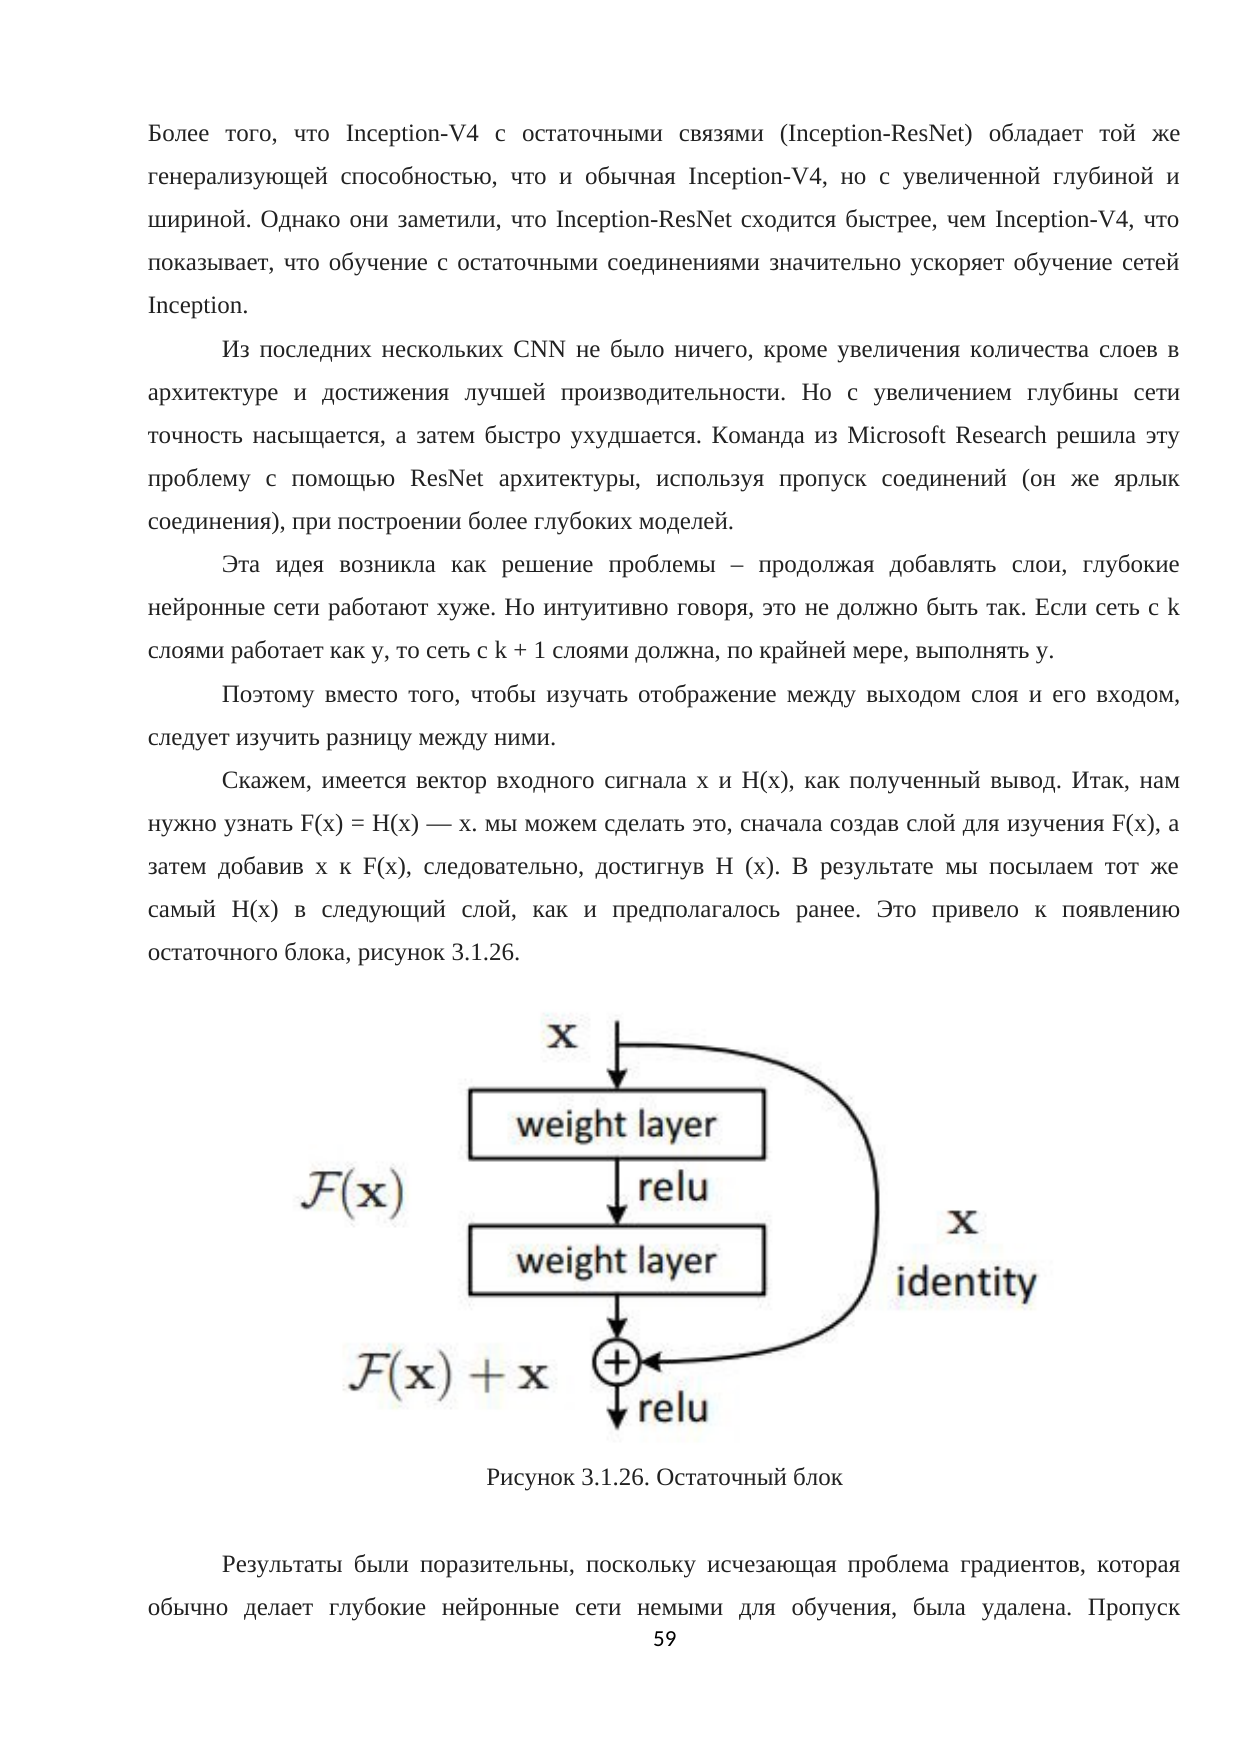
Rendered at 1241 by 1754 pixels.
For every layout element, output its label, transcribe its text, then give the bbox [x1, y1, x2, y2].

text Из последних нескольких CNN не было ничего, кроме увеличения количества слоев в архитектуре и достижения лучшей производительности. Но с увеличением глубины сети точность насыщается, а затем быстро ухудшается. Команда из Microsoft Research решила эту проблему с помощью ResNet архитектуры, используя пропуск соединений (он же ярлык соединения), при построении более глубоких моделей. [148, 334, 1181, 535]
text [148, 118, 1181, 319]
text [148, 1549, 1181, 1621]
text Скажем, имеется вектор входного сигнала х и H(х), как полученный вывод. Итак, нам нужно узнать F(x) = H(x) — x. мы можем сделать это, сначала создав слой для изучения F(x), а затем добавив x к F(x), следовательно, достигнув H (x). В результате мы посылаем тот же самый H(x) в следующий слой, как и предполагалось ранее. Это привело к появлению остаточного блока, рисунок 3.1.26. [148, 765, 1181, 966]
text Рисунок 3.1.26. Остаточный блок [148, 1462, 1181, 1491]
picture [244, 980, 1084, 1449]
text Эта идея возникла как решение проблемы – продолжая добавлять слои, глубокие нейронные сети работают хуже. Но интуитивно говоря, это не должно быть так. Если сеть с k слоями работает как y, то сеть с k + 1 слоями должна, по крайней мере, выполнять y. [148, 549, 1181, 664]
text Поэтому вместо того, чтобы изучать отображение между выходом слоя и его входом, следует изучить разницу между ними. [148, 679, 1181, 751]
